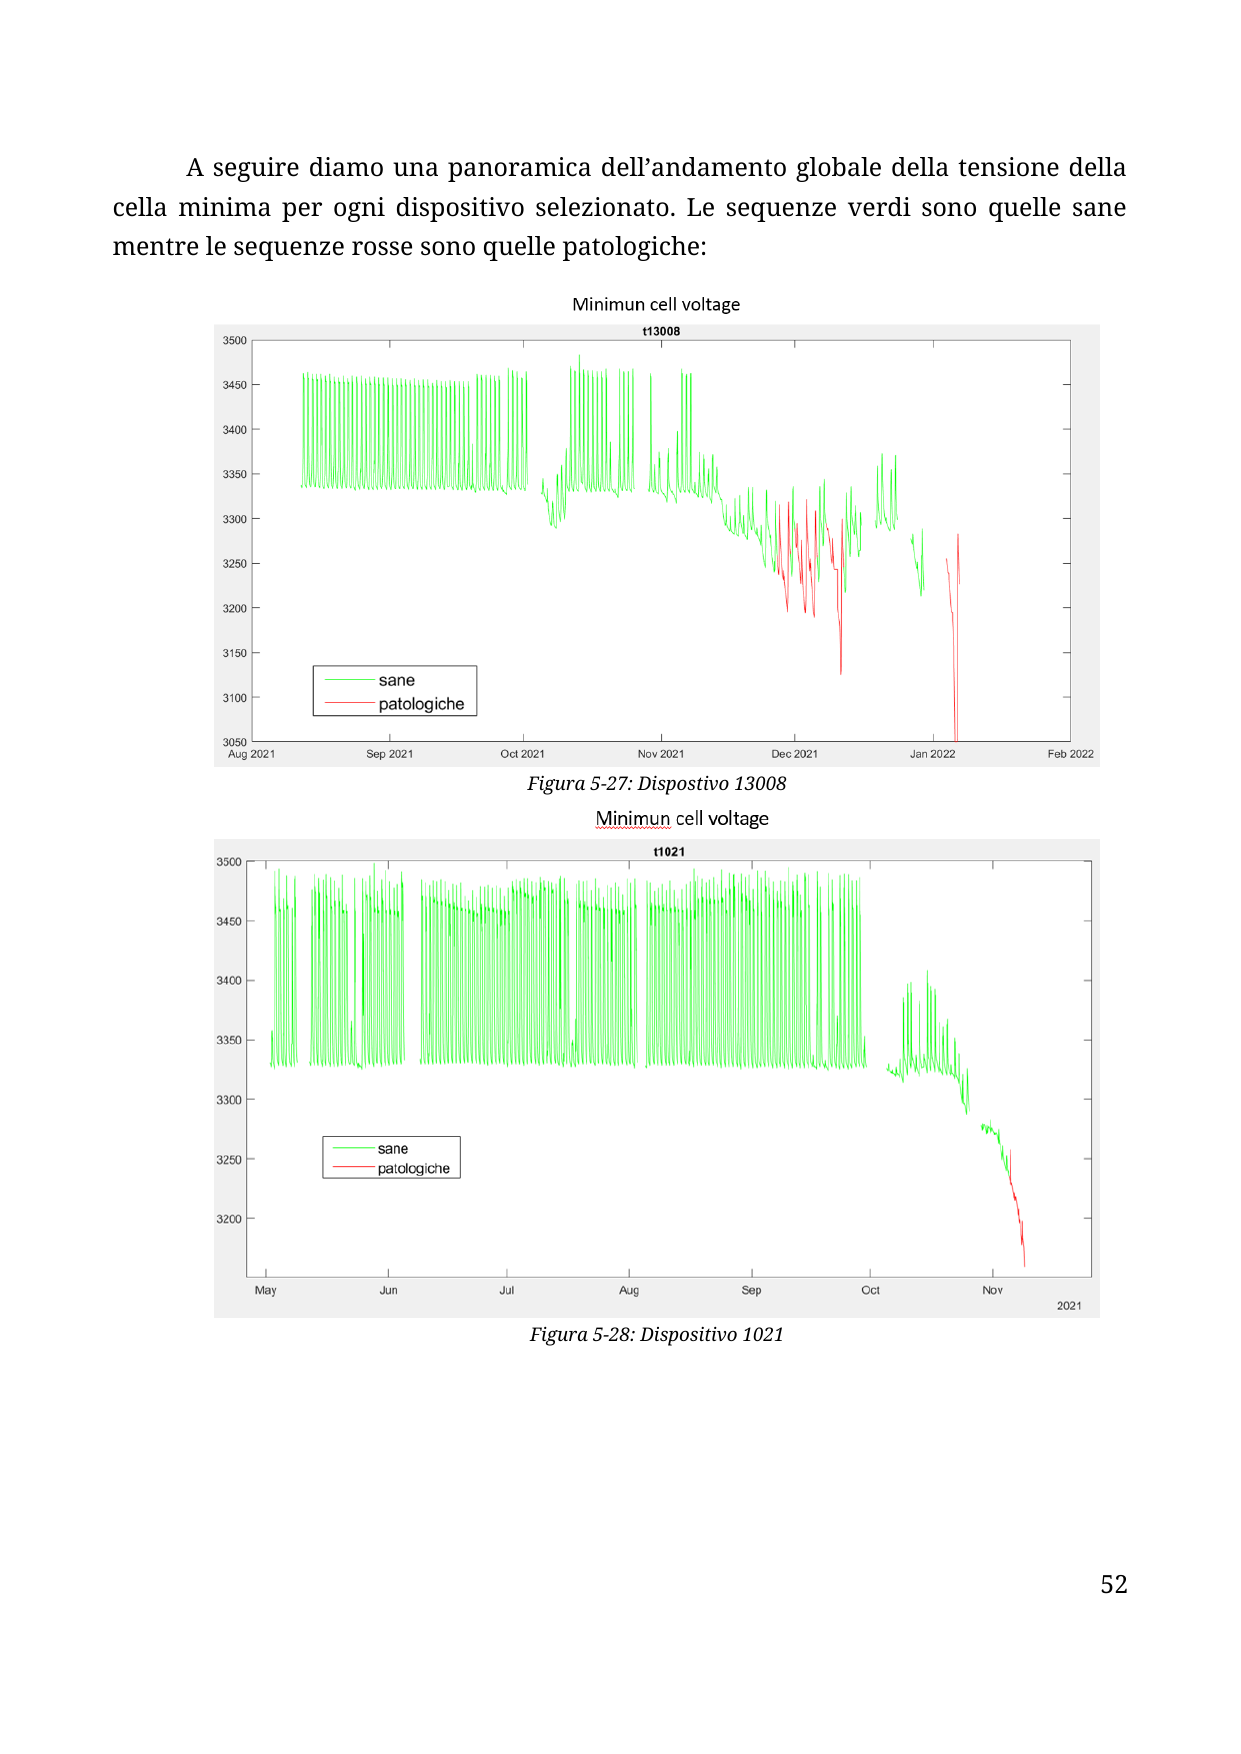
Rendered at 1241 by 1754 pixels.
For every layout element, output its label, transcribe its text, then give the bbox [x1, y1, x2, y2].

picture [214, 292, 1100, 767]
text A seguire diamo una panoramica dell’andamento globale della tensione della cella minima per ogni dispositivo selezionato. Le sequenze verdi sono quelle sane mentre le sequenze rosse sono quelle patologiche: [112, 150, 1128, 262]
picture [214, 800, 1100, 1318]
